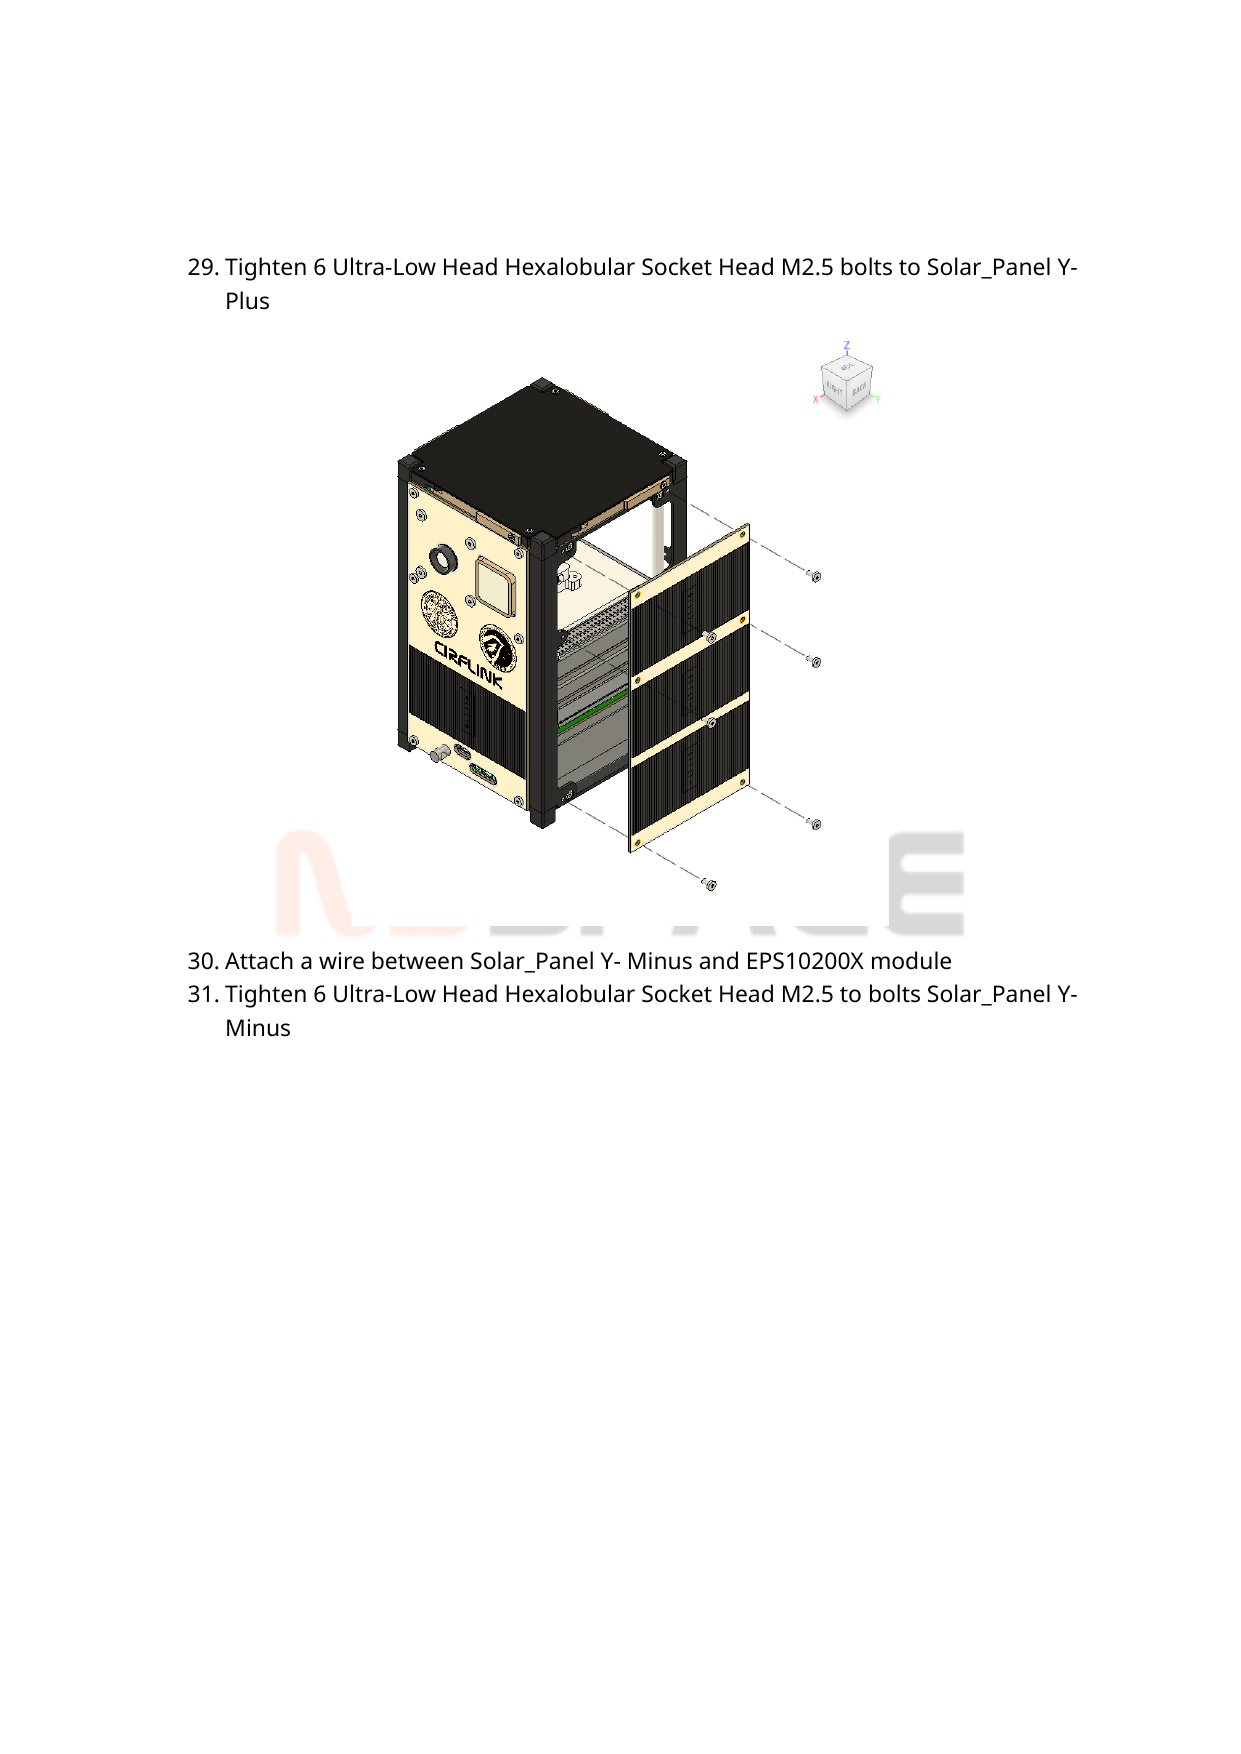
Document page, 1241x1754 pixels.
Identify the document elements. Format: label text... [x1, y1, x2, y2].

list Tighten 6 Ultra-Low Head Hexalobular Socket Head M2.5 bolts to Solar_Panel Y-Plus [187, 251, 1090, 316]
picture [351, 335, 889, 926]
list Tighten 6 Ultra-Low Head Hexalobular Socket Head M2.5 to bolts Solar_Panel Y-Minus [187, 978, 1090, 1043]
list Attach a wire between Solar_Panel Y- Minus and EPS10200X module [187, 945, 1090, 976]
